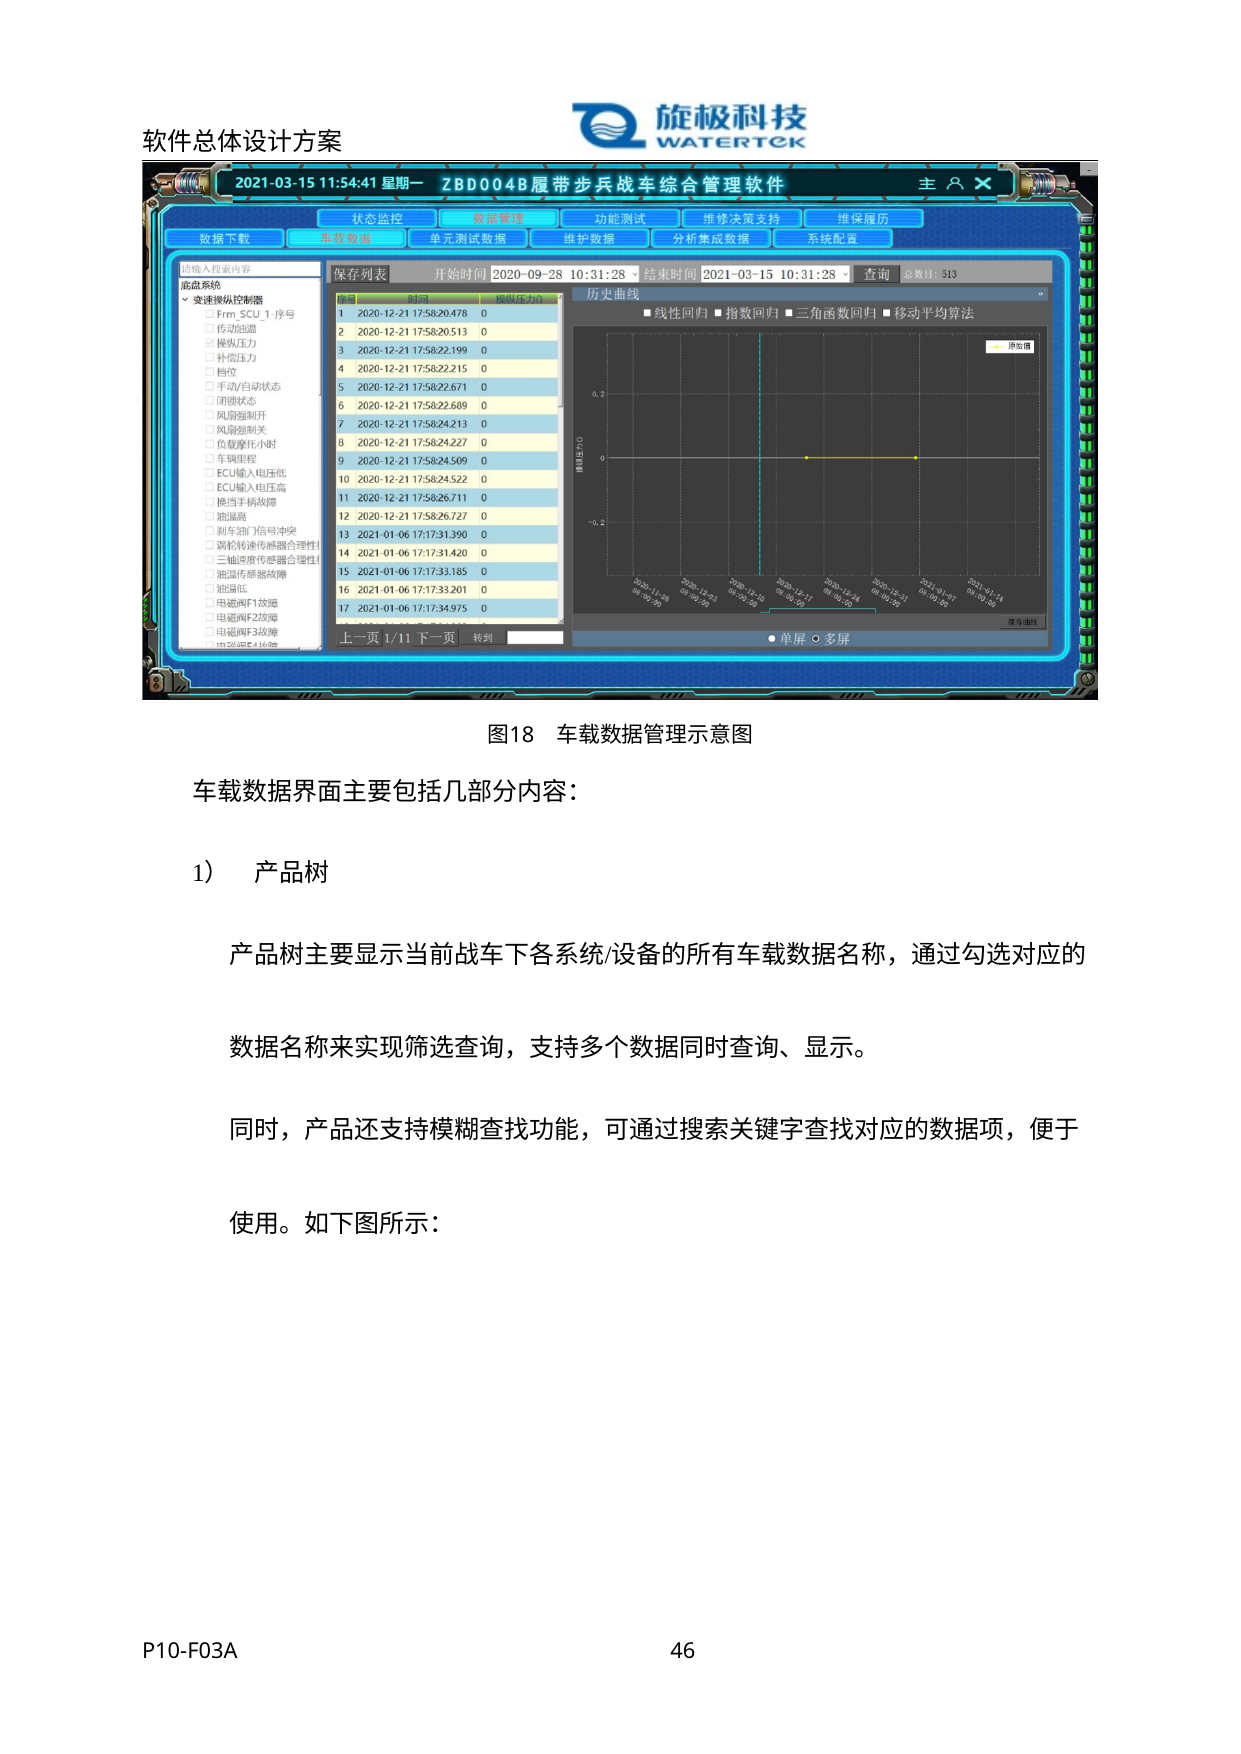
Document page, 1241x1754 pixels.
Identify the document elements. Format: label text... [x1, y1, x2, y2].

list 产品树 [192, 837, 1098, 905]
text 车载数据界面主要包括几部分内容： [142, 755, 1098, 823]
picture [142, 162, 1098, 700]
text 同时，产品还支持模糊查找功能，可通过搜索关键字查找对应的数据项，便于使用。如下图所示： [229, 1094, 1098, 1255]
text 车载数据管理示意图 [142, 716, 1098, 750]
text 产品树主要显示当前战车下各系统/设备的所有车载数据名称，通过勾选对应的数据名称来实现筛选查询，支持多个数据同时查询、显示。 [229, 918, 1098, 1080]
picture [571, 100, 810, 151]
